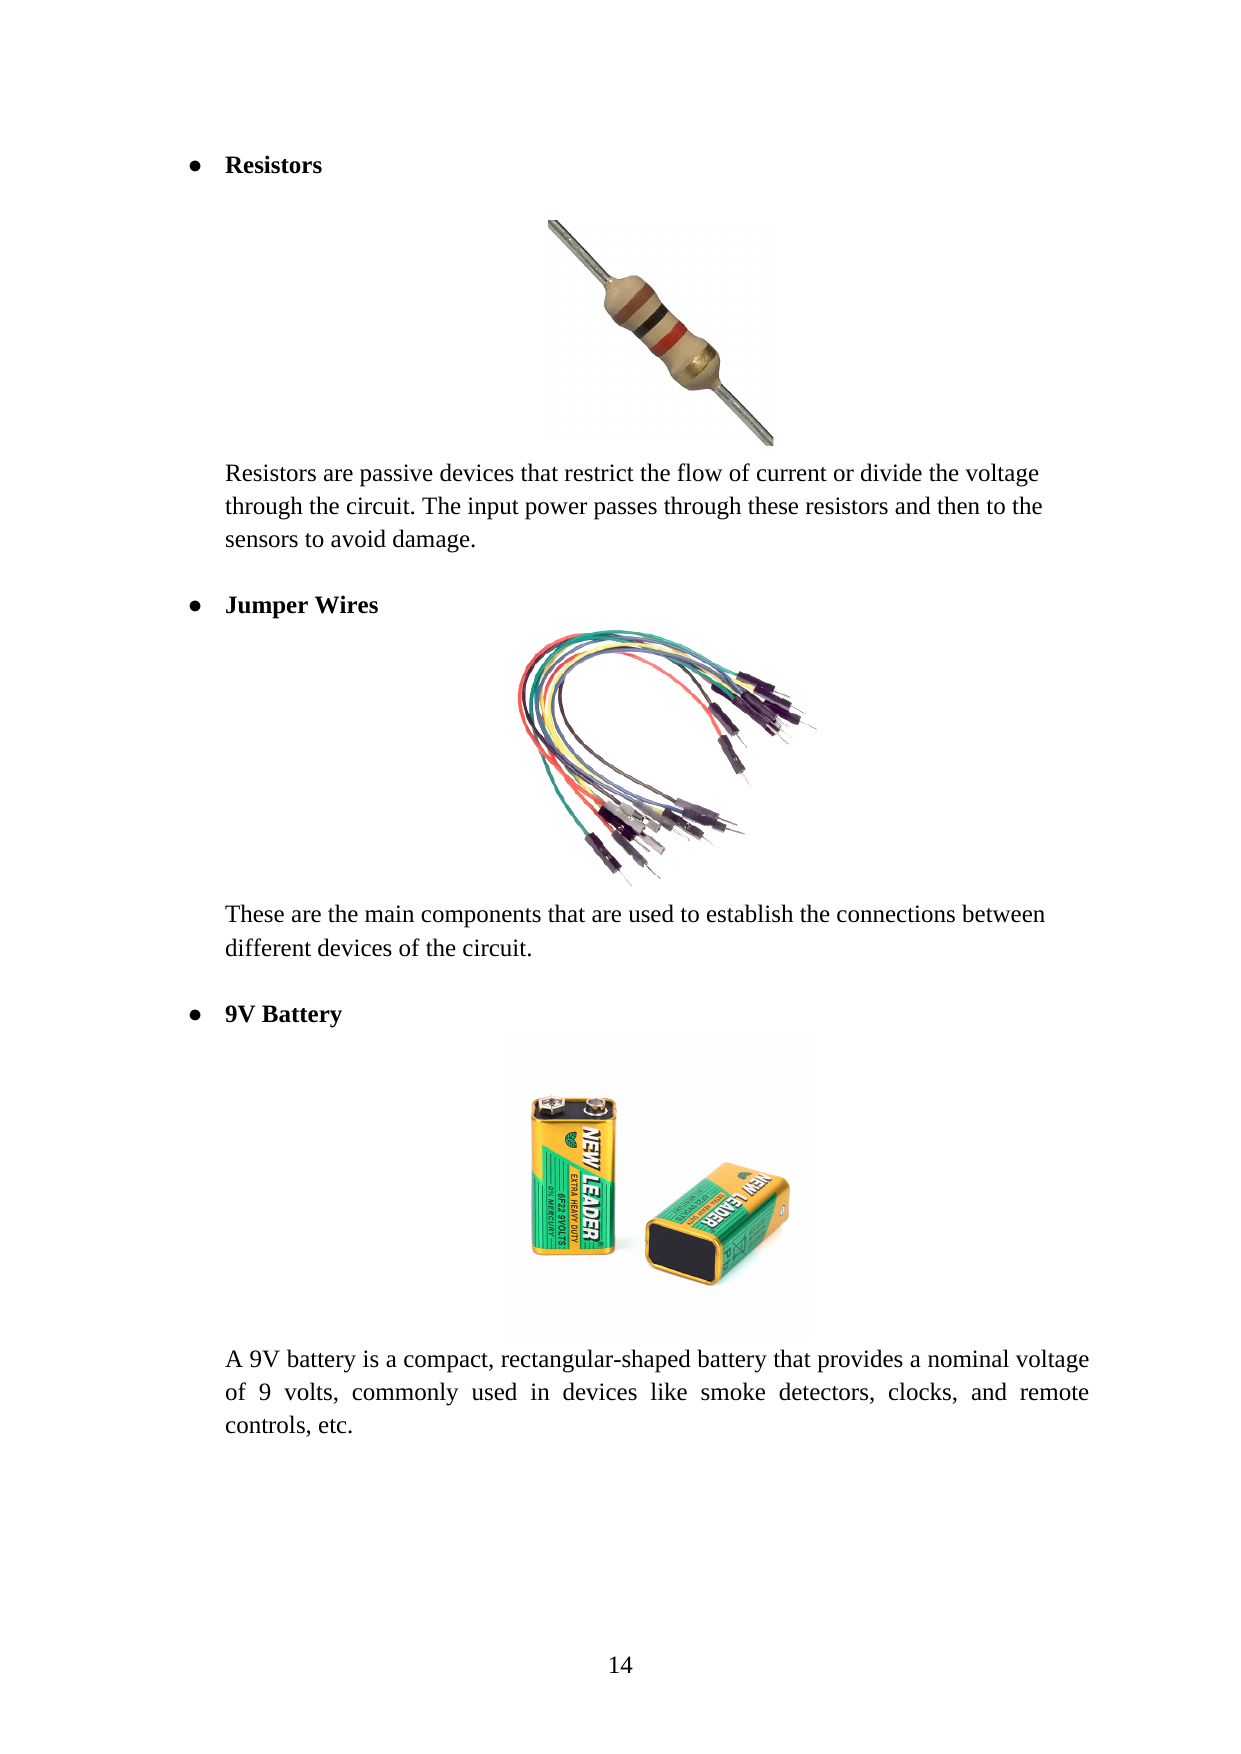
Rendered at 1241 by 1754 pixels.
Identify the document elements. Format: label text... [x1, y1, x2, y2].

text Resistors are passive devices that restrict the flow of current or divide the voltage through the circuit. The input power passes through these resistors and then to the sensors to avoid damage. [225, 458, 1090, 553]
list Resistors [187, 150, 1090, 179]
picture [502, 1031, 813, 1340]
picture [476, 623, 839, 896]
text A 9V battery is a compact, rectangular-shaped battery that provides a nominal voltage of 9 volts, commonly used in devices like smoke detectors, clocks, and remote controls, etc. [225, 1344, 1090, 1439]
list Jumper Wires [187, 591, 1090, 619]
picture [548, 220, 774, 446]
text These are the main components that are used to establish the connections between different devices of the circuit. [225, 899, 1090, 961]
list 9V Battery [187, 999, 1090, 1027]
